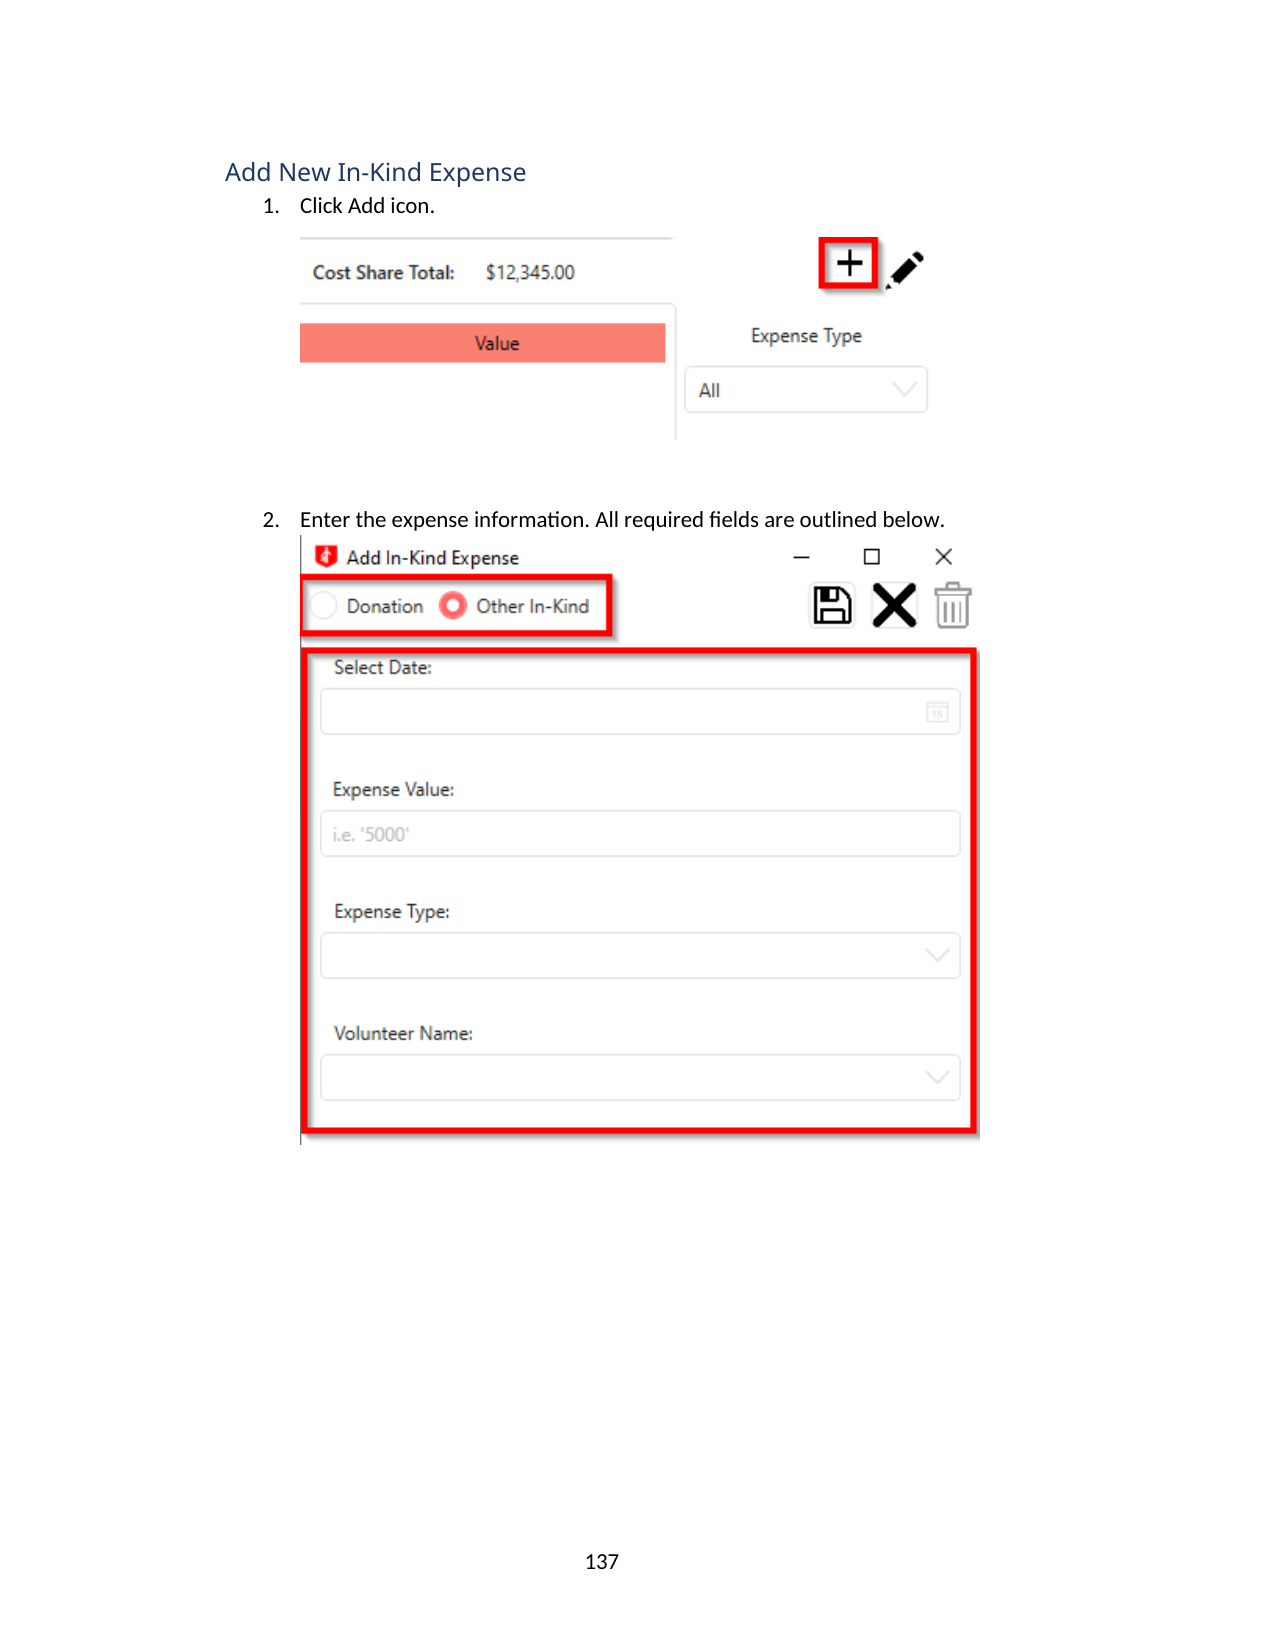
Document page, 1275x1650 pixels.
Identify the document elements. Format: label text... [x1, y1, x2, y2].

picture [300, 237, 933, 440]
subtitle Add New In-Kind Expense [187, 154, 1125, 188]
list Click Add icon. [262, 191, 1125, 219]
list Enter the expense information. All required fields are outlined below. [262, 505, 1125, 533]
picture [300, 535, 980, 1145]
